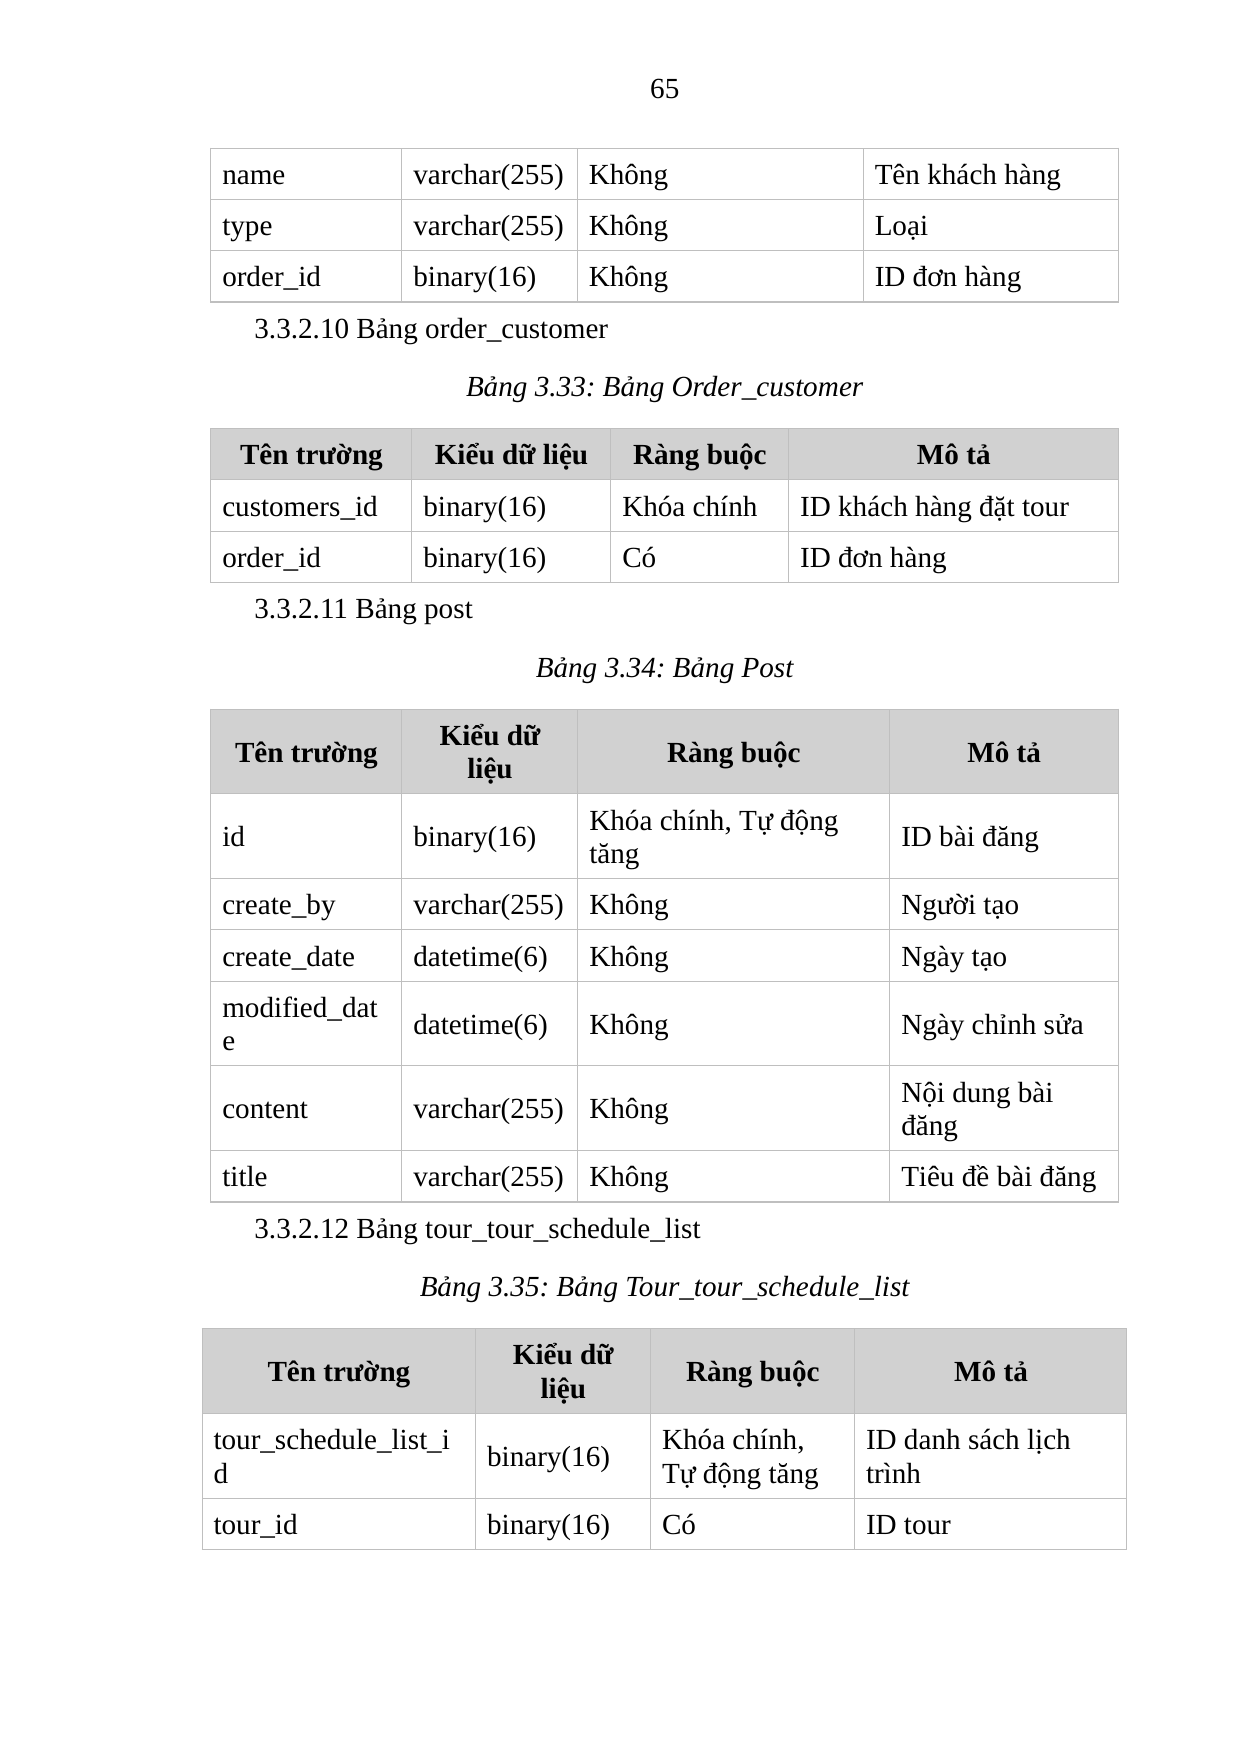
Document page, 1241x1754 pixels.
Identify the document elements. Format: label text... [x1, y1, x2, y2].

table_cell ID khách hàng đặt tour [789, 480, 1118, 531]
table_cell Không [578, 982, 889, 1065]
table_cell create_date [211, 930, 401, 981]
table_cell Không [578, 930, 889, 981]
table_cell title [211, 1151, 401, 1201]
table_cell tour_schedule_list_id [203, 1414, 475, 1498]
table_cell Tiêu đề bài đăng [890, 1151, 1118, 1201]
table_cell datetime(6) [402, 930, 577, 981]
table_cell Không [578, 1151, 889, 1201]
table_header Mô tả [789, 429, 1118, 479]
table_header Ràng buộc [611, 429, 788, 479]
table_header Tên trường [211, 710, 401, 793]
subtitle Bảng order_customer [207, 311, 1122, 344]
table_cell datetime(6) [402, 982, 577, 1065]
table_header Mô tả [855, 1329, 1126, 1413]
table_cell ID đơn hàng [789, 532, 1118, 582]
table_cell Không [578, 149, 863, 199]
table_cell Người tạo [890, 879, 1118, 929]
table_header Kiểu dữ liệu [402, 710, 577, 793]
table_cell create_by [211, 879, 401, 929]
table_cell varchar(255) [402, 1151, 577, 1201]
table_cell Không [578, 1066, 889, 1150]
table_cell binary(16) [412, 532, 610, 582]
table_cell ID danh sách lịch trình [855, 1414, 1126, 1498]
table_cell binary(16) [476, 1499, 650, 1549]
table_header Kiểu dữ liệu [476, 1329, 650, 1413]
table_cell Có [611, 532, 788, 582]
table_cell order_id [211, 532, 411, 582]
table_cell Loại [864, 200, 1118, 250]
table_cell content [211, 1066, 401, 1150]
table_cell ID đơn hàng [864, 251, 1118, 301]
table_cell order_id [211, 251, 401, 301]
table_cell ID bài đăng [890, 794, 1118, 878]
table_cell Có [651, 1499, 854, 1549]
table_header Ràng buộc [651, 1329, 854, 1413]
table_cell Không [578, 879, 889, 929]
table_header Kiểu dữ liệu [412, 429, 610, 479]
table_cell customers_id [211, 480, 411, 531]
table_header Tên trường [211, 429, 411, 479]
table_cell varchar(255) [402, 1066, 577, 1150]
table_header Tên trường [203, 1329, 475, 1413]
table_cell binary(16) [476, 1414, 650, 1498]
table_cell type [211, 200, 401, 250]
table_cell binary(16) [412, 480, 610, 531]
table_cell tour_id [203, 1499, 475, 1549]
table_cell Không [578, 251, 863, 301]
subtitle Bảng tour_tour_schedule_list [207, 1211, 1122, 1244]
table_cell modified_date [211, 982, 401, 1065]
table_header Mô tả [890, 710, 1118, 793]
table_cell varchar(255) [402, 879, 577, 929]
table_cell Ngày tạo [890, 930, 1118, 981]
table_cell binary(16) [402, 794, 577, 878]
table_cell Khóa chính, Tự động tăng [651, 1414, 854, 1498]
table_cell Không [578, 200, 863, 250]
table_cell Ngày chỉnh sửa [890, 982, 1118, 1065]
table_cell id [211, 794, 401, 878]
table_header Ràng buộc [578, 710, 889, 793]
table_cell Nội dung bài đăng [890, 1066, 1118, 1150]
table_cell Khóa chính, Tự động tăng [578, 794, 889, 878]
table_cell binary(16) [402, 251, 577, 301]
table_cell Khóa chính [611, 480, 788, 531]
table_cell ID tour [855, 1499, 1126, 1549]
table_cell Tên khách hàng [864, 149, 1118, 199]
subtitle Bảng post [207, 591, 1122, 625]
table_cell name [211, 149, 401, 199]
table_cell varchar(255) [402, 149, 577, 199]
table_cell varchar(255) [402, 200, 577, 250]
